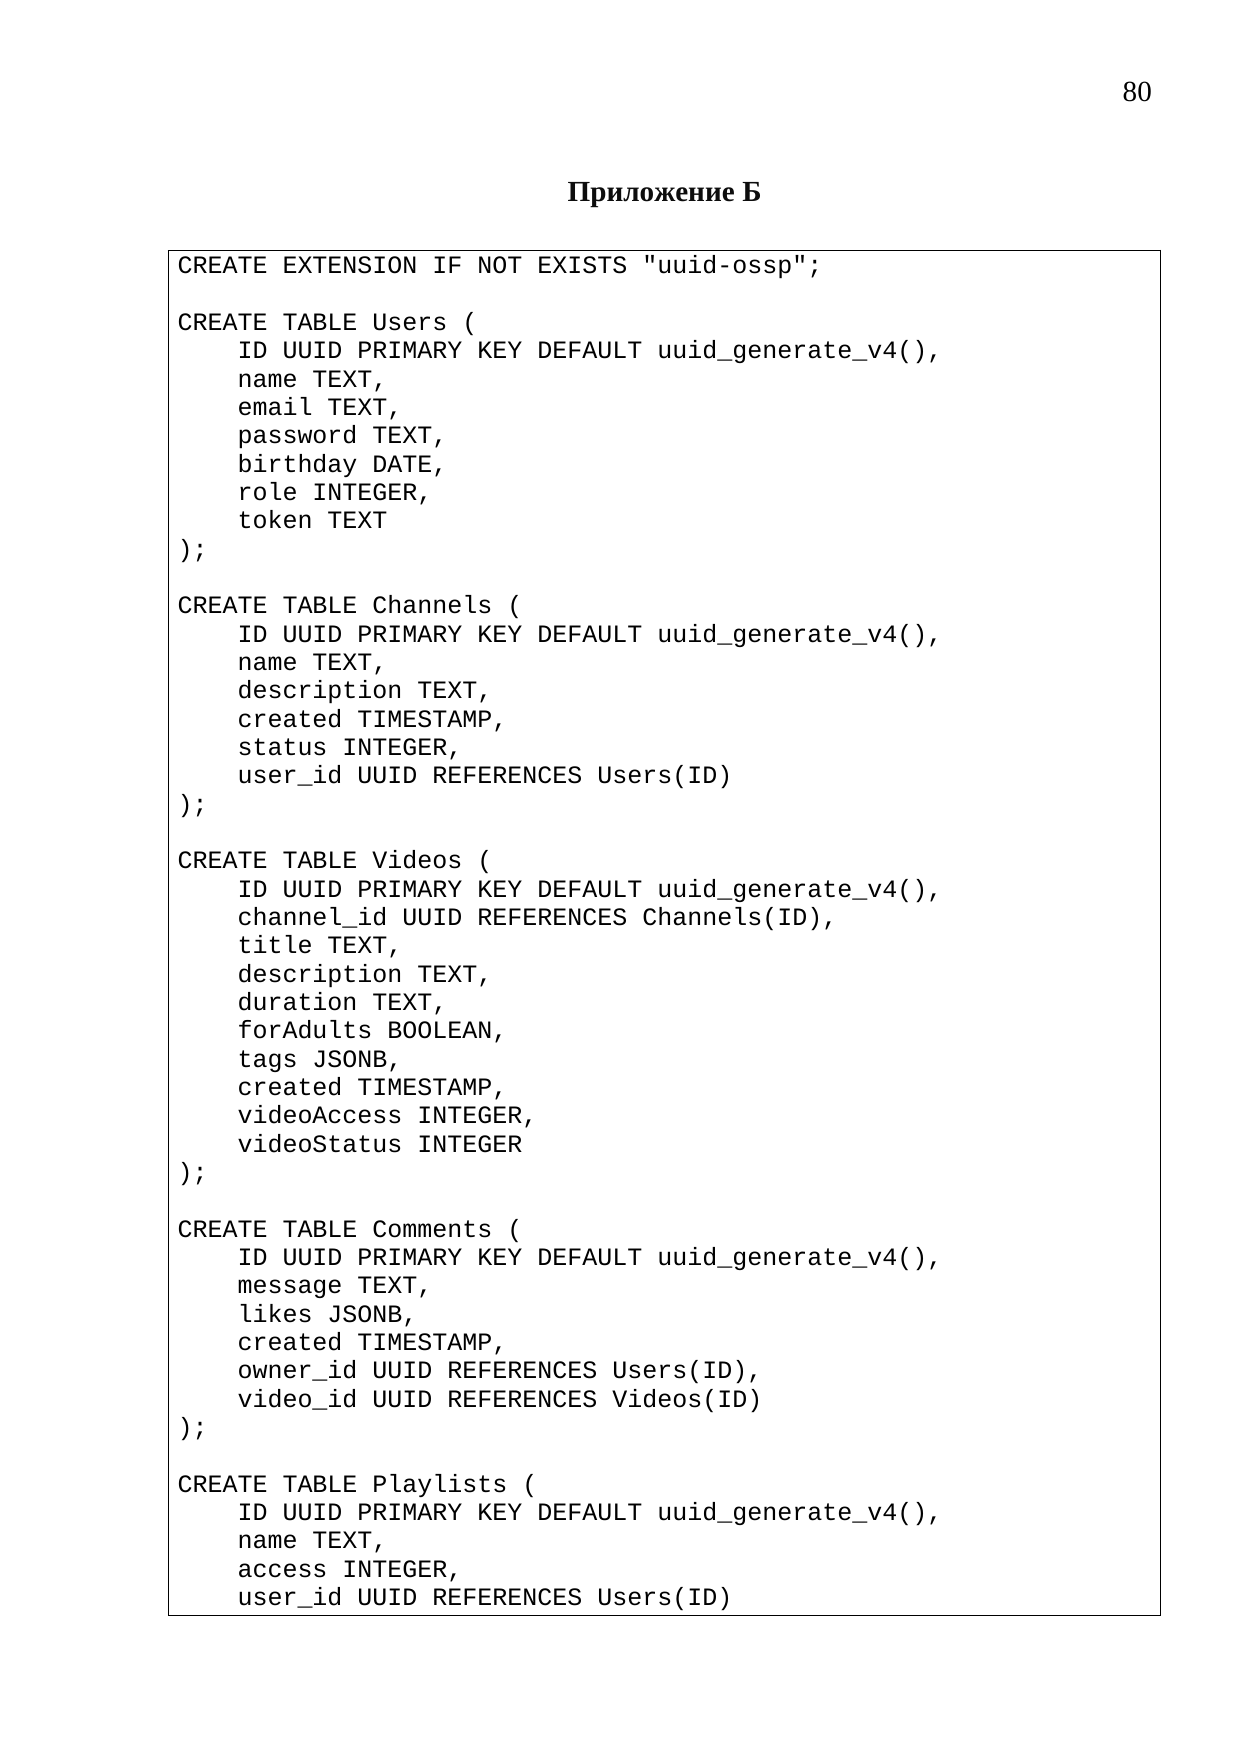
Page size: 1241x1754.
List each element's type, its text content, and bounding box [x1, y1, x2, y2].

text CREATE TABLE Users ( [177, 309, 1152, 338]
text ID UUID PRIMARY KEY DEFAULT uuid_generate_v4(), [177, 338, 1152, 366]
text message TEXT, [177, 1273, 1152, 1301]
text created TIMESTAMP, [177, 706, 1152, 734]
text ID UUID PRIMARY KEY DEFAULT uuid_generate_v4(), [177, 621, 1152, 649]
text birthday DATE, [177, 451, 1152, 479]
text role INTEGER, [177, 479, 1152, 508]
text user_id UUID REFERENCES Users(ID) [177, 763, 1152, 791]
text access INTEGER, [177, 1556, 1152, 1581]
text owner_id UUID REFERENCES Users(ID), [177, 1358, 1152, 1386]
text CREATE TABLE Comments ( [177, 1216, 1152, 1244]
text created TIMESTAMP, [177, 1329, 1152, 1358]
text name TEXT, [177, 649, 1152, 678]
text ID UUID PRIMARY KEY DEFAULT uuid_generate_v4(), [177, 1244, 1152, 1273]
text CREATE EXTENSION IF NOT EXISTS "uuid-ossp"; [169, 251, 1160, 281]
text description TEXT, [177, 961, 1152, 989]
text CREATE TABLE Playlists ( [177, 1471, 1152, 1499]
text user_id UUID REFERENCES Users(ID) [169, 1581, 1160, 1615]
text CREATE TABLE Channels ( [177, 593, 1152, 621]
text videoAccess INTEGER, [177, 1103, 1152, 1131]
text tags JSONB, [177, 1046, 1152, 1074]
text description TEXT, [177, 678, 1152, 706]
text ); [177, 536, 1152, 564]
text Приложение Б [177, 174, 1152, 207]
text ID UUID PRIMARY KEY DEFAULT uuid_generate_v4(), [177, 876, 1152, 904]
text ); [177, 1414, 1152, 1443]
text CREATE TABLE Videos ( [177, 848, 1152, 876]
text likes JSONB, [177, 1301, 1152, 1329]
text title TEXT, [177, 933, 1152, 961]
text ); [177, 791, 1152, 819]
text status INTEGER, [177, 734, 1152, 763]
text created TIMESTAMP, [177, 1074, 1152, 1103]
text duration TEXT, [177, 989, 1152, 1018]
text forAdults BOOLEAN, [177, 1018, 1152, 1046]
text name TEXT, [177, 1528, 1152, 1556]
text token TEXT [177, 508, 1152, 536]
text password TEXT, [177, 423, 1152, 451]
text ID UUID PRIMARY KEY DEFAULT uuid_generate_v4(), [177, 1499, 1152, 1528]
text ); [177, 1159, 1152, 1188]
text videoStatus INTEGER [177, 1131, 1152, 1159]
text channel_id UUID REFERENCES Channels(ID), [177, 904, 1152, 933]
text name TEXT, [177, 366, 1152, 394]
text email TEXT, [177, 394, 1152, 423]
text video_id UUID REFERENCES Videos(ID) [177, 1386, 1152, 1414]
